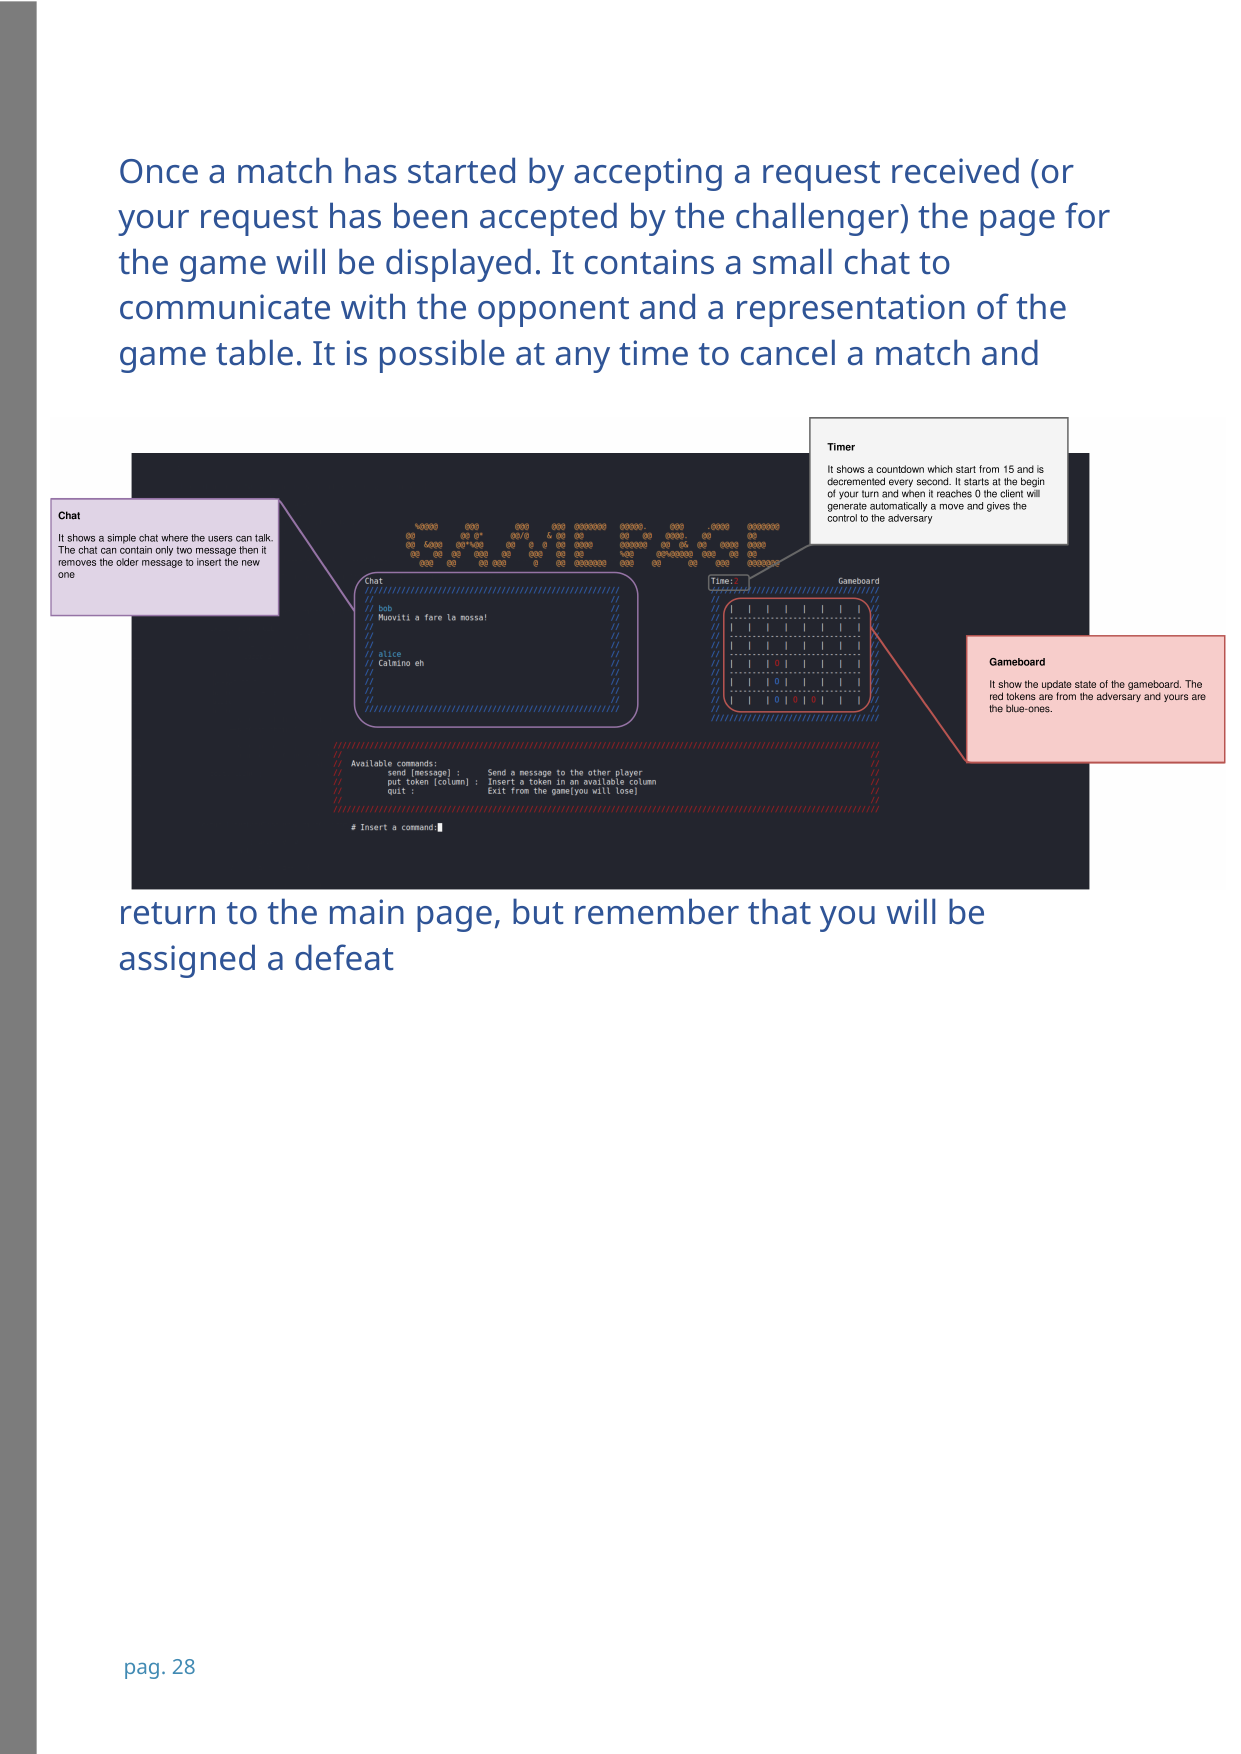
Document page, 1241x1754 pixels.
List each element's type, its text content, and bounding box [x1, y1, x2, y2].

subtitle Once a match has started by accepting a request received (or your request has been accepted by the challenger) the page for the game will be displayed. It contains a small chat to communicate with the opponent and a representation of the game table. It is possible at any time to cancel a match and return to the main page, but remember that you will be assigned a defeat [118, 148, 1122, 417]
subtitle Once a match has started by accepting a request received (or your request has been accepted by the challenger) the page for the game will be displayed. It contains a small chat to communicate with the opponent and a representation of the game table. It is possible at any time to cancel a match and return to the main page, but remember that you will be assigned a defeat [118, 890, 1122, 980]
picture [50, 417, 1227, 890]
